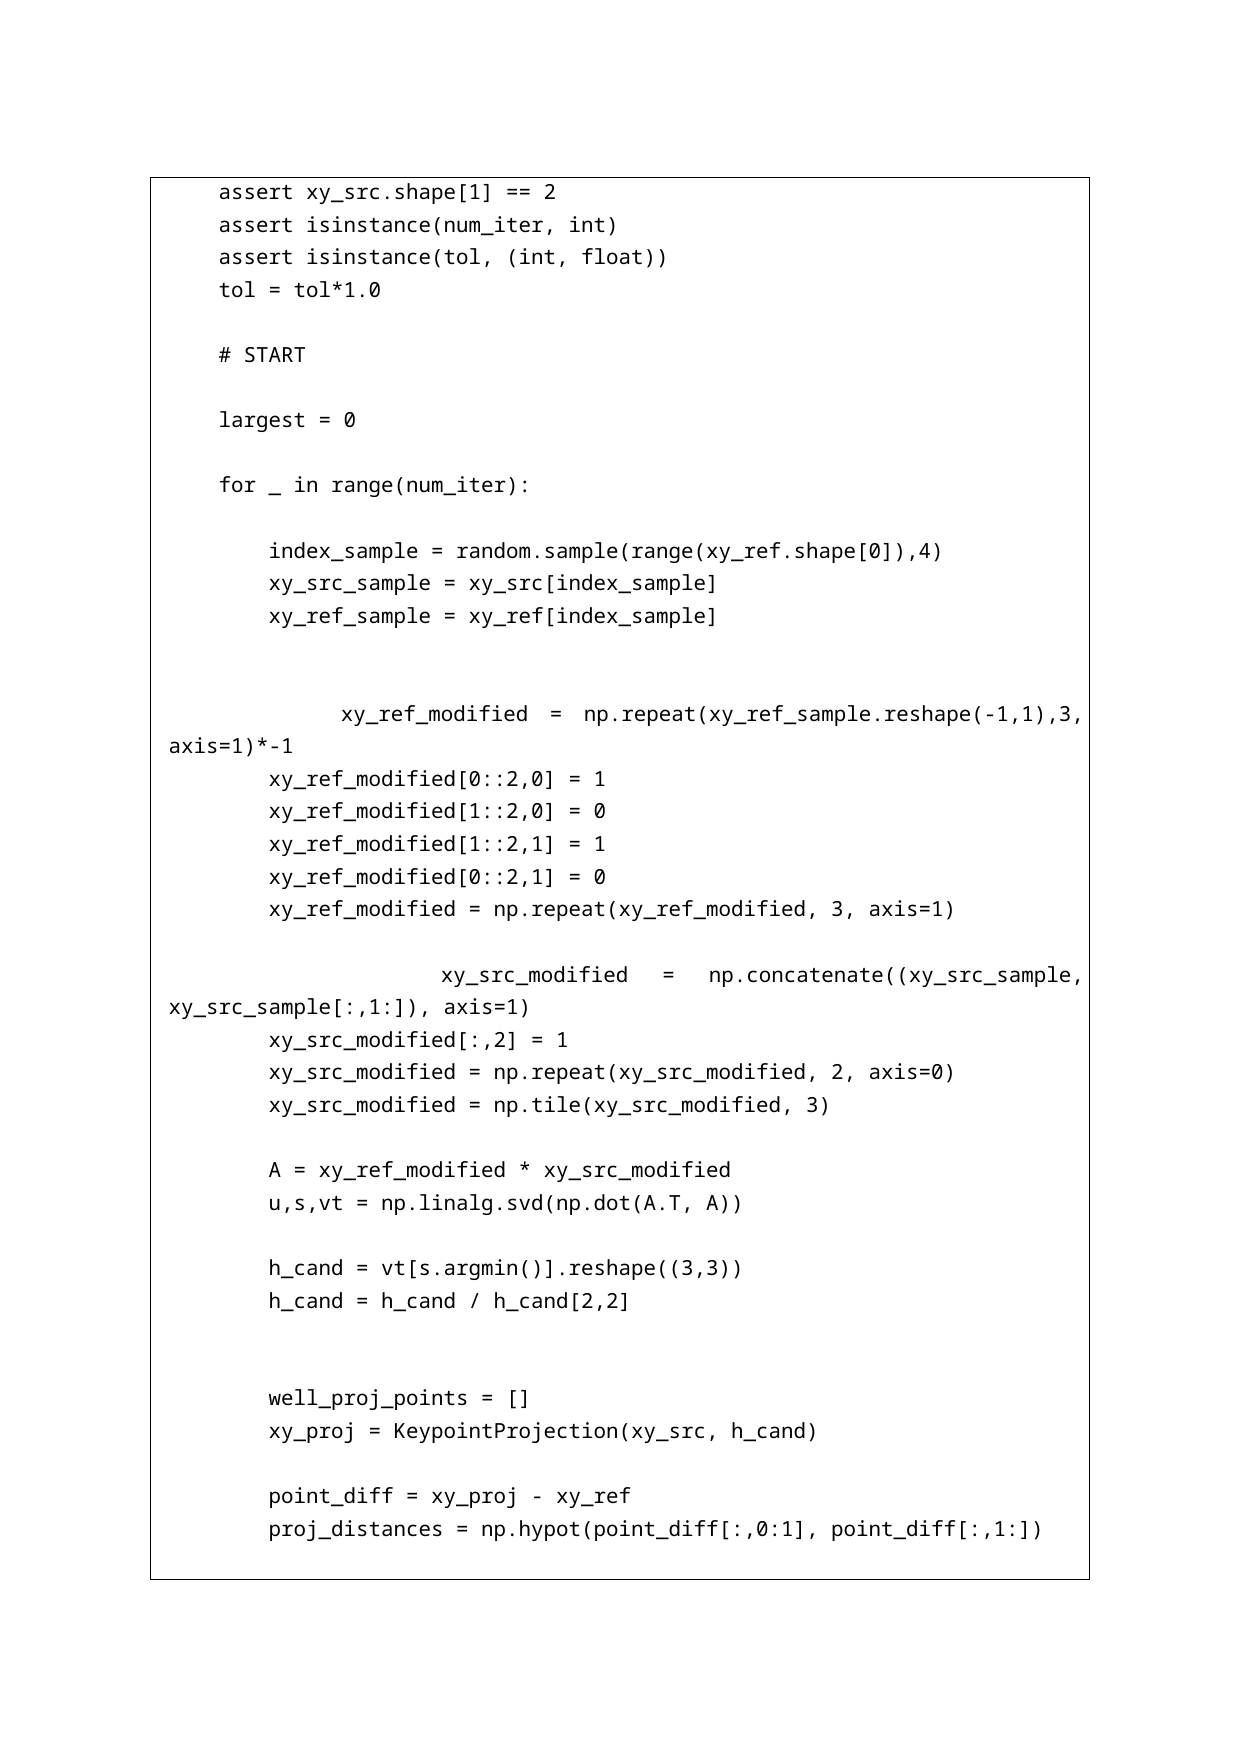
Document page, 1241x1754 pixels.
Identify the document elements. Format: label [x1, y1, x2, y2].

table_cell [151, 178, 1089, 1578]
